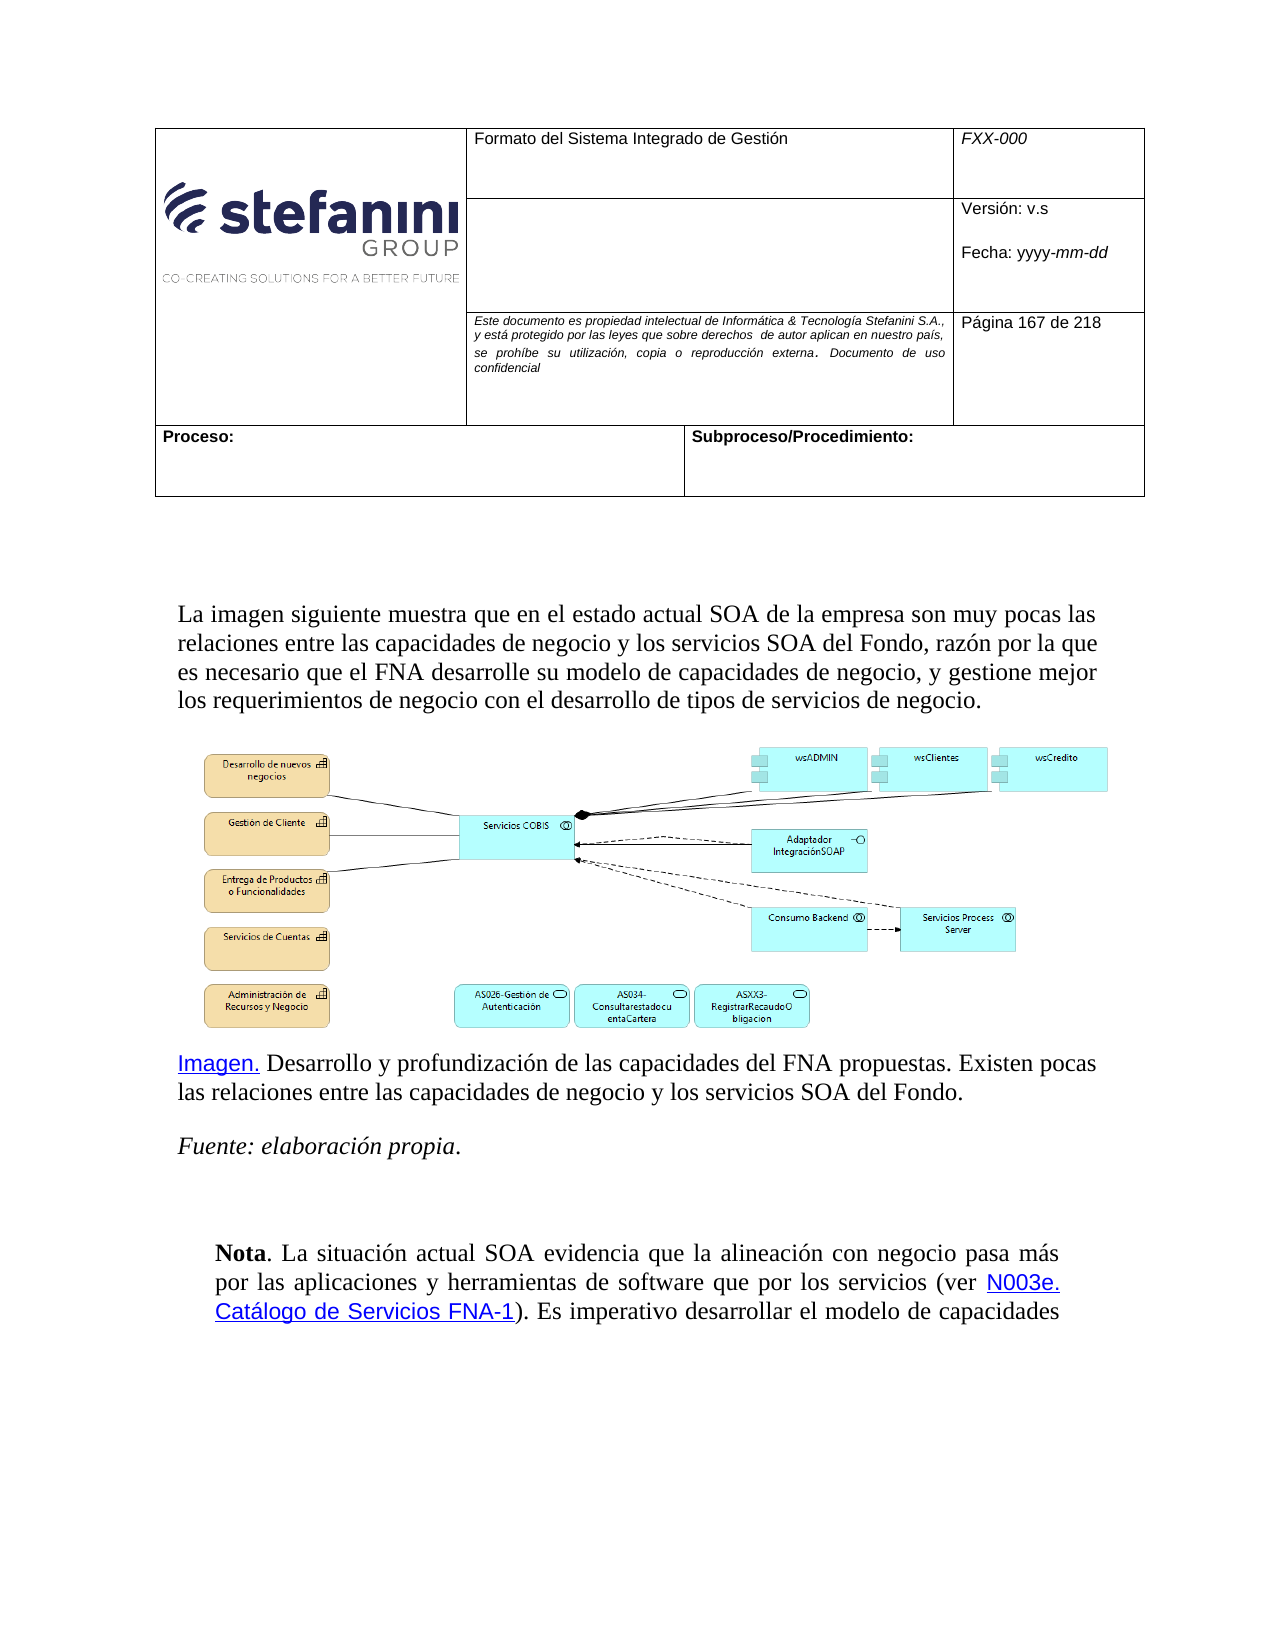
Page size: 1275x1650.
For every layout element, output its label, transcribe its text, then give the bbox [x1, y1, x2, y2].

picture [162, 182, 460, 286]
text La imagen siguiente muestra que en el estado actual SOA de la empresa son muy pocas las relaciones entre las capacidades de negocio y los servicios SOA del Fondo, razón por la que es necesario que el FNA desarrolle su modelo de capacidades de negocio, y gestione mejor los requerimientos de negocio con el desarrollo de tipos de servicios de negocio. [177, 599, 1098, 714]
text Fuente: elaboración propia. [177, 1131, 1098, 1160]
picture [196, 739, 1115, 1036]
text Nota. La situación actual SOA evidencia que la alineación con negocio pasa más por las aplicaciones y herramientas de software que por los servicios (ver N003e. Catálogo de Servicios FNA-1). Es imperativo desarrollar el modelo de capacidades de negocio del FNA, tal que permita enfocar los esfuerzos de monitoreo de negocio y de gobierno de servicios SOA. [215, 1238, 1060, 1325]
text Imagen. Desarrollo y profundización de las capacidades del FNA propuestas. Existen pocas las relaciones entre las capacidades de negocio y los servicios SOA del Fondo. [177, 1048, 1098, 1106]
